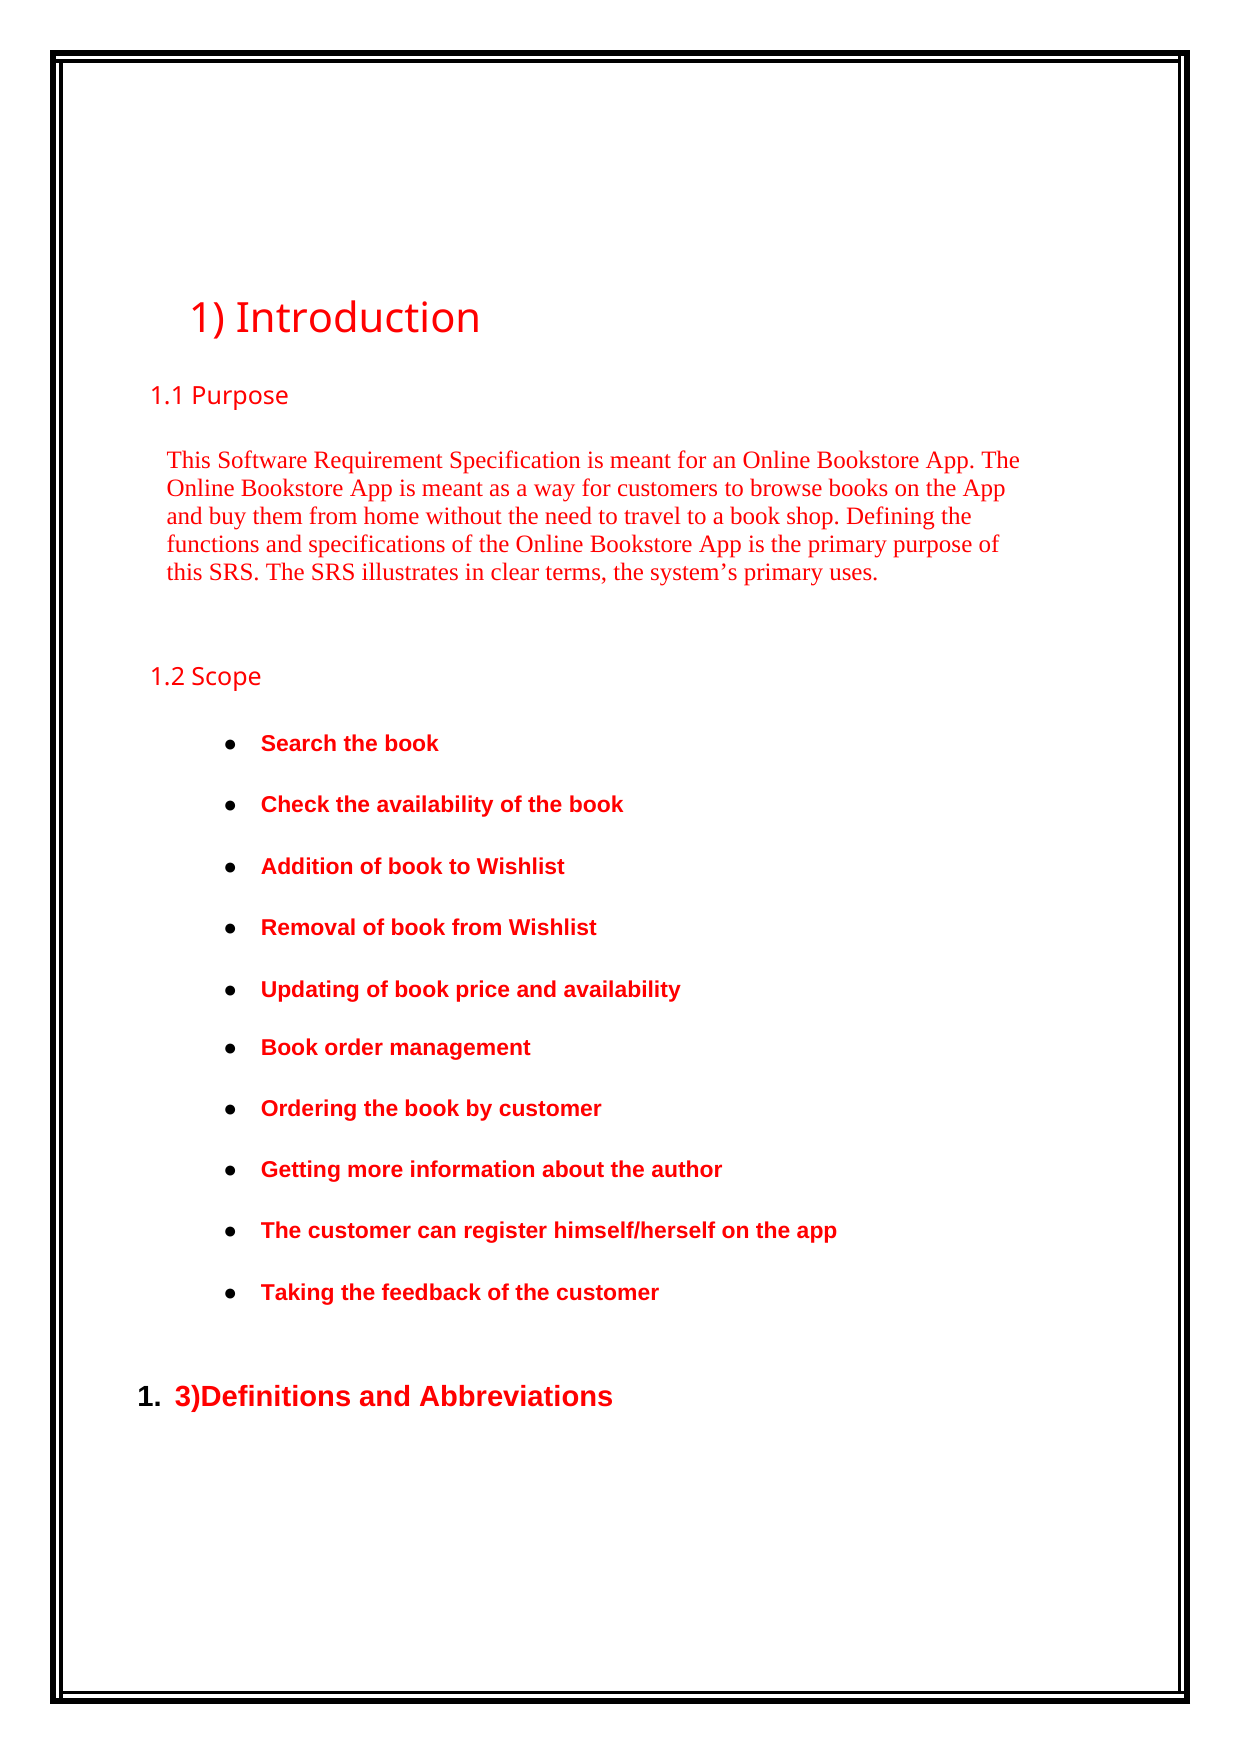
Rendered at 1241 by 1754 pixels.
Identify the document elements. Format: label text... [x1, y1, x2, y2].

list Ordering the book by customer [223, 1095, 1090, 1121]
list The customer can register himself/herself on the app [223, 1217, 1090, 1244]
subtitle 1.2 Scope [149, 659, 1090, 693]
text This Software Requirement Specification is meant for an Online Bookstore App. The Online Bookstore App is meant as a way for customers to browse books on the App and buy them from home without the need to travel to a book shop. Defining the functions and specifications of the Online Bookstore App is the primary purpose of this SRS. The SRS illustrates in clear terms, the system’s primary uses. [166, 446, 1038, 586]
subtitle 1) Introduction [188, 288, 1090, 345]
list Taking the feedback of the customer [223, 1279, 1090, 1305]
list Check the availability of the book [223, 791, 1090, 818]
list 3)Definitions and Abbreviations [137, 1379, 1090, 1413]
list Updating of book price and availability [223, 976, 1090, 1002]
list Addition of book to Wishlist [223, 853, 1090, 879]
list Book order management [223, 1033, 1090, 1060]
list Getting more information about the author [223, 1156, 1090, 1182]
list Search the book [223, 730, 1090, 756]
subtitle 1.1 Purpose [149, 378, 1090, 412]
list Removal of book from Wishlist [223, 914, 1090, 941]
